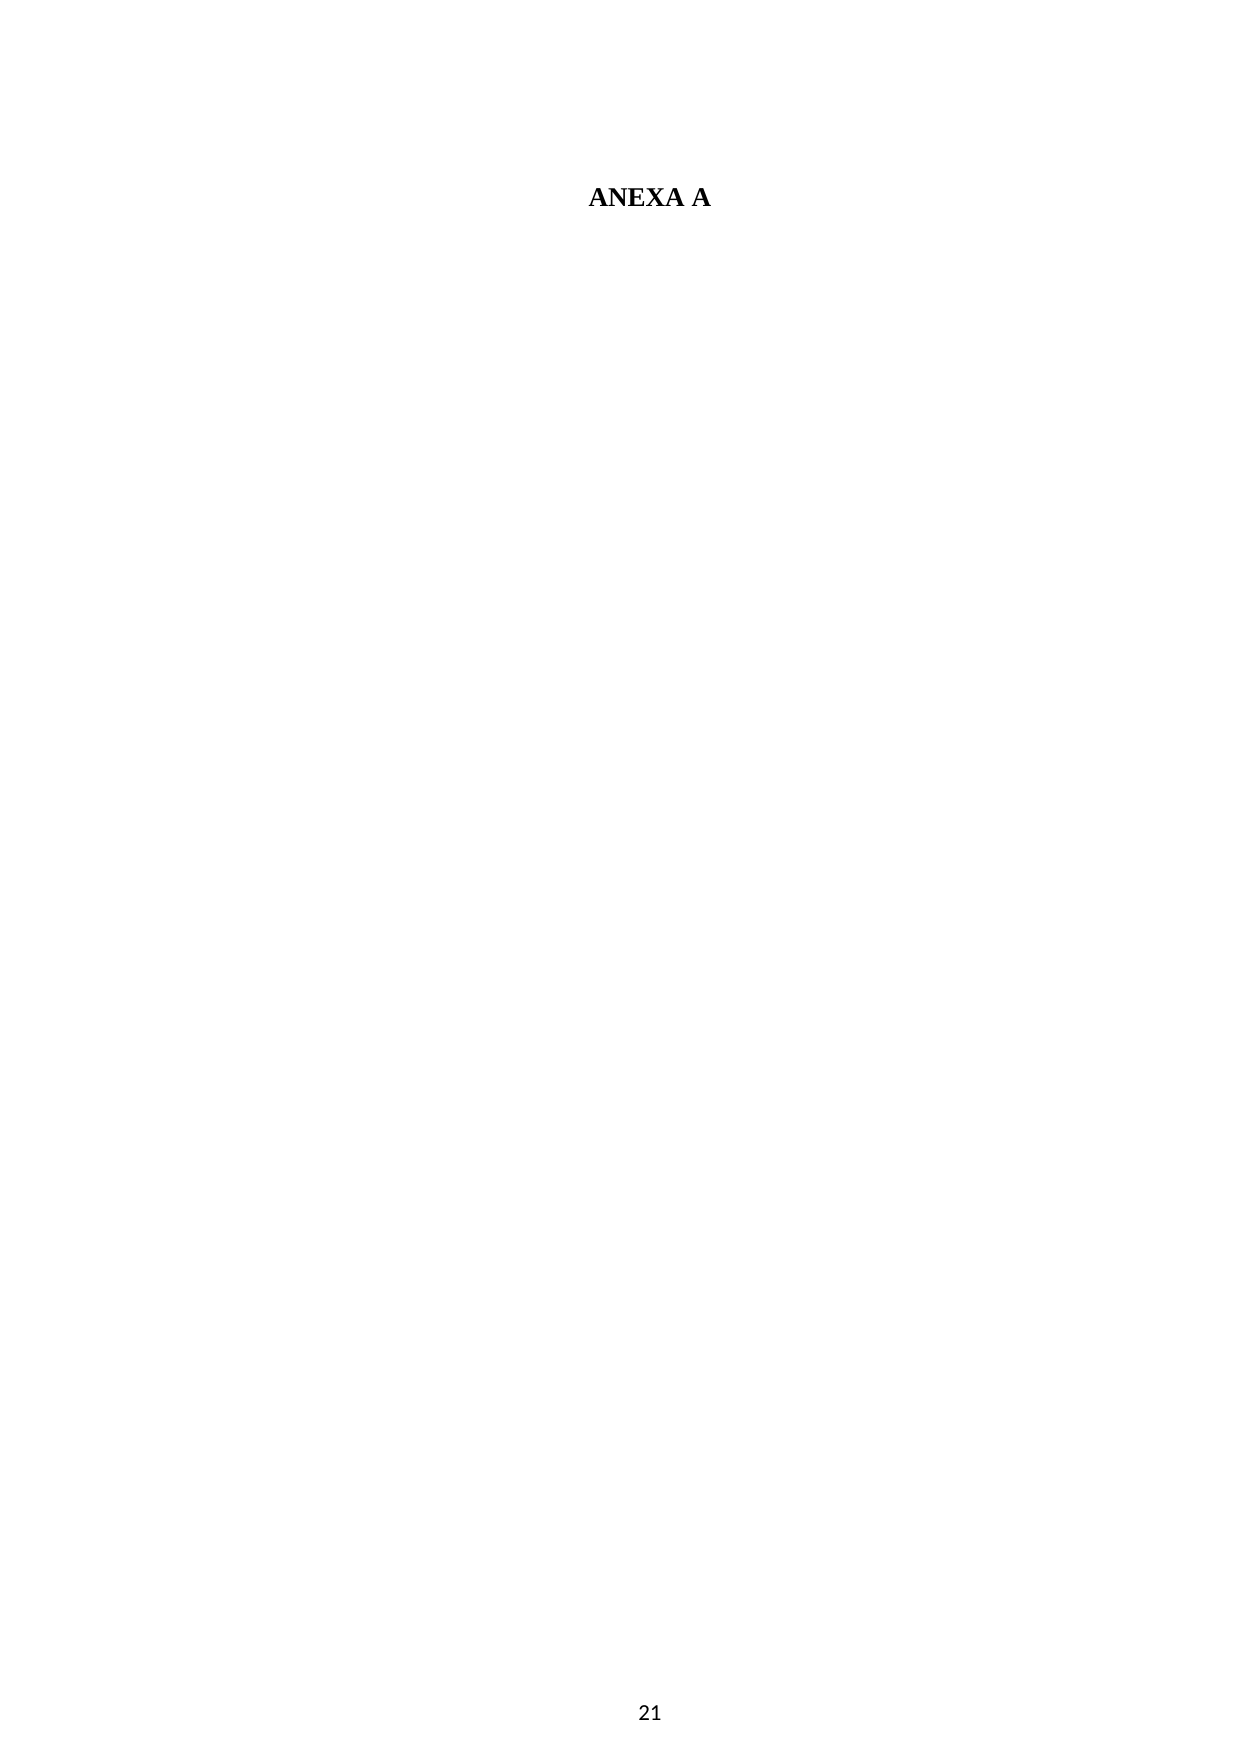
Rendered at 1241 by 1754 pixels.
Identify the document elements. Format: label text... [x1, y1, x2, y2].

subtitle ANEXA A [118, 181, 1181, 212]
